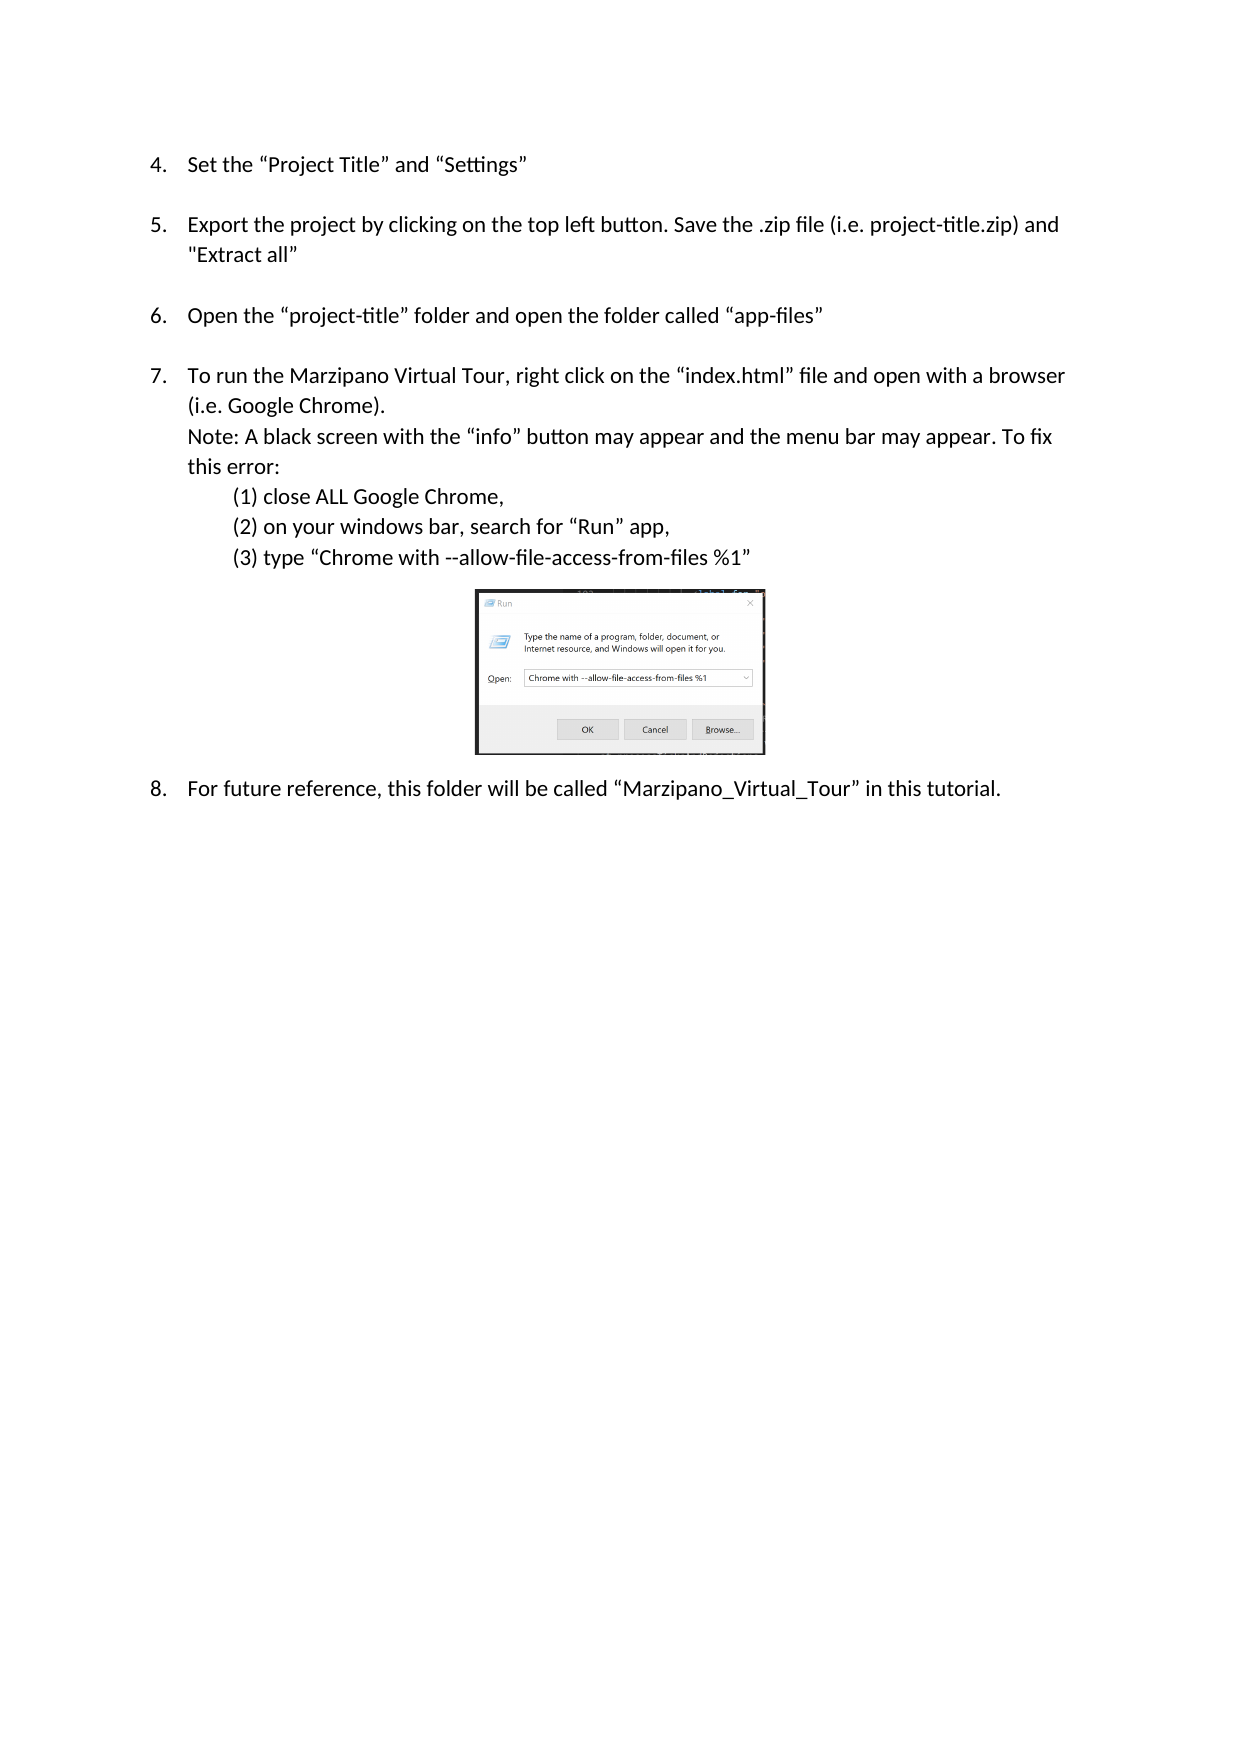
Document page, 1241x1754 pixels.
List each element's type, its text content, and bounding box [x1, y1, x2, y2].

picture [474, 589, 766, 755]
list (2) on your windows bar, search for “Run” app, [232, 512, 1090, 541]
list Set the “Project Title” and “Settings” [150, 150, 1090, 178]
list Open the “project-title” folder and open the folder called “app-files” [150, 301, 1090, 329]
list (3) type “Chrome with --allow-file-access-from-files %1” [232, 543, 1090, 571]
list (1) close ALL Google Chrome, [232, 482, 1090, 510]
list Export the project by clicking on the top left button. Save the .zip file (i.e. project-title.zip) and "Extract all” [150, 210, 1090, 269]
list For future reference, this folder will be called “Marzipano_Virtual_Tour” in this tutorial. [150, 774, 1090, 802]
list To run the Marzipano Virtual Tour, right click on the “index.html” file and open with a browser (i.e. Google Chrome). Note: A black screen with the “info” button may appear and the menu bar may appear. To fix this error: [150, 361, 1090, 480]
